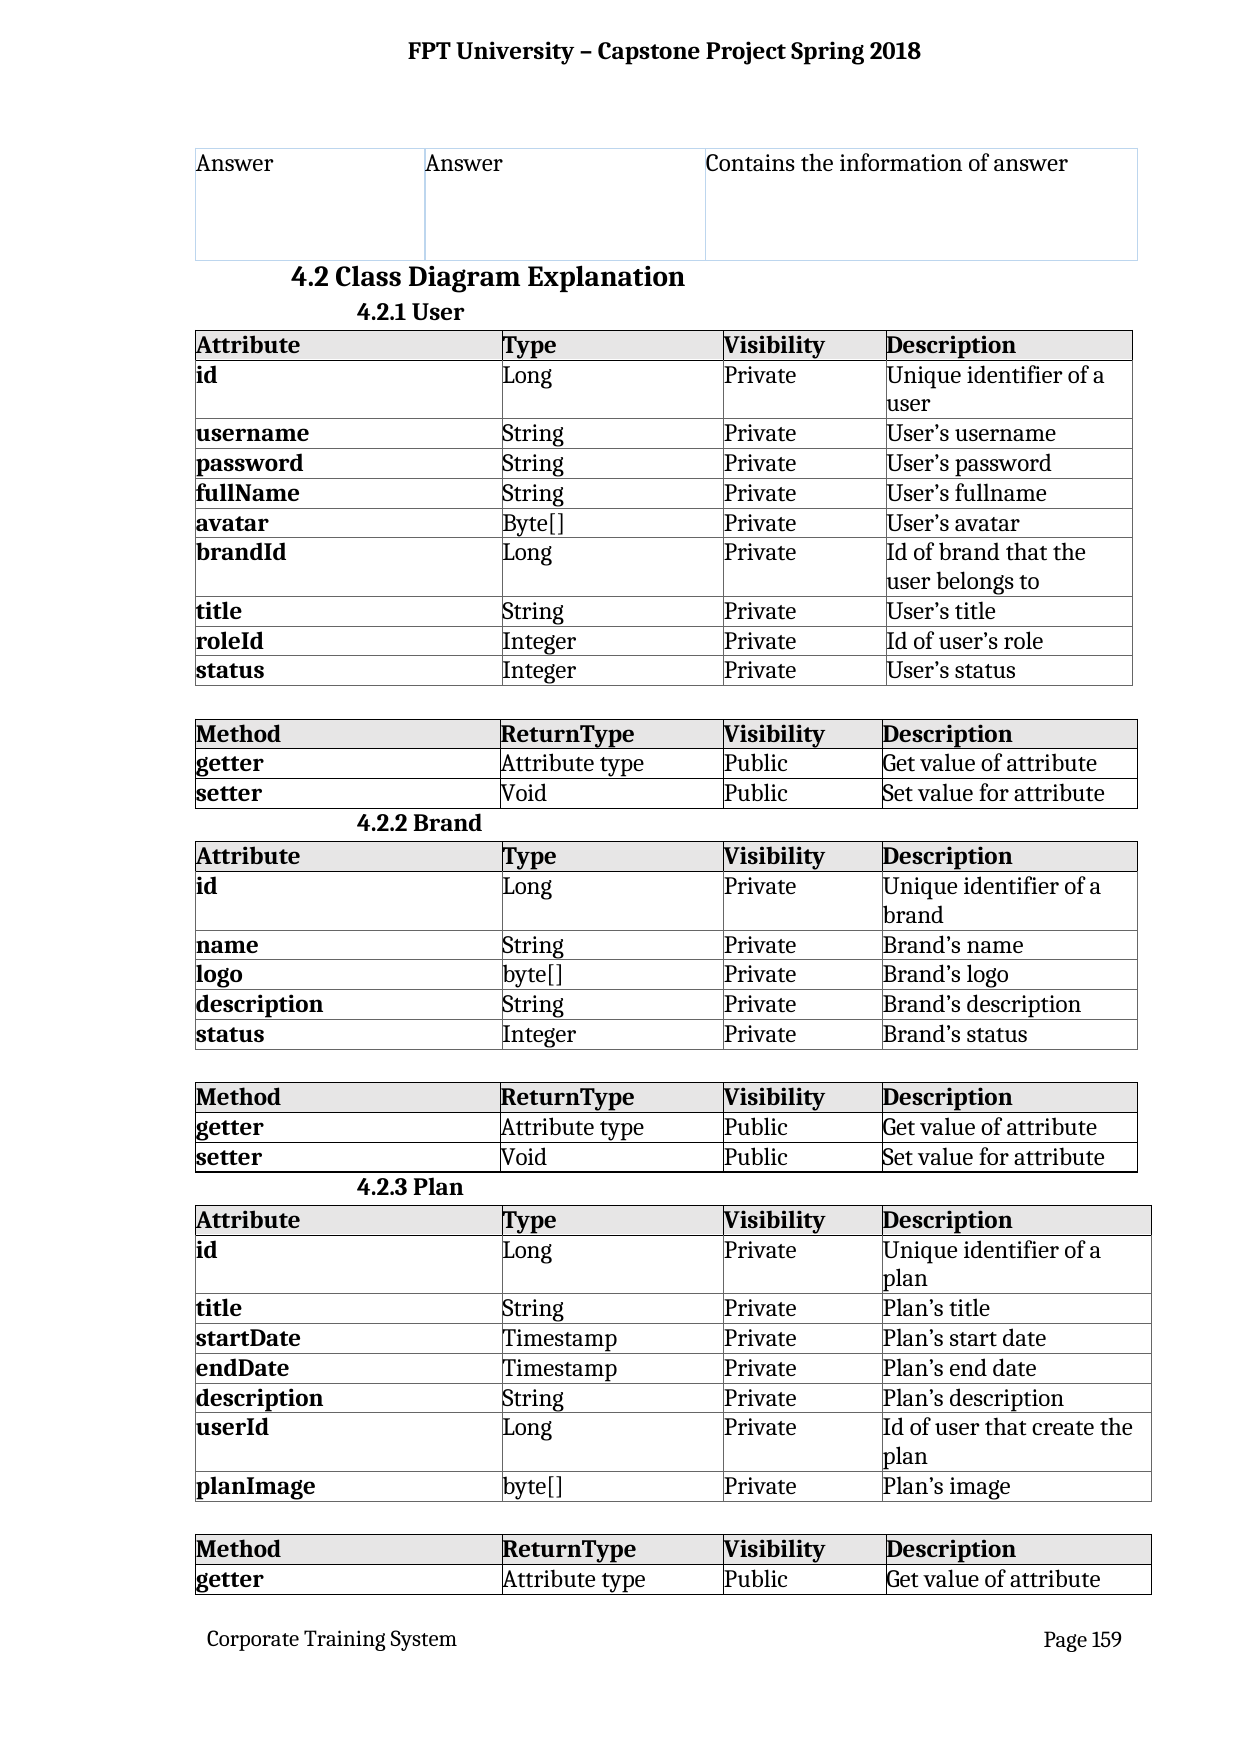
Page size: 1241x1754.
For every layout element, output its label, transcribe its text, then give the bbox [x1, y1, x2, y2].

table_cell Long [503, 361, 723, 418]
table_header Method [196, 1535, 502, 1564]
table_cell Plan’s description [883, 1384, 1151, 1412]
table_header Attribute [196, 331, 502, 359]
table_cell Public [724, 749, 882, 778]
table_header Visibility [724, 842, 882, 871]
table_cell Get value of attribute [887, 1565, 1151, 1593]
table_cell Id of user’s role [887, 627, 1132, 655]
table_cell password [196, 449, 502, 478]
table_cell title [196, 1294, 502, 1323]
table_header Description [883, 1083, 1137, 1112]
table_header Description [883, 720, 1137, 748]
table_cell Answer [426, 149, 705, 259]
table_cell Contains the information of answer [706, 149, 1137, 259]
table_cell setter [196, 1143, 500, 1171]
table_cell String [503, 449, 723, 478]
table_header Visibility [724, 720, 882, 748]
table_header Visibility [724, 1206, 882, 1234]
table_cell Private [724, 1294, 882, 1323]
table_cell Void [501, 779, 723, 808]
table_cell Id of user that create the plan [883, 1413, 1151, 1471]
subtitle 4.2.1 User [357, 297, 1124, 326]
table_cell title [196, 597, 502, 626]
table_cell String [503, 1294, 723, 1323]
table_cell Unique identifier of a brand [883, 872, 1137, 929]
table_cell Get value of attribute [883, 749, 1137, 778]
table_cell Public [724, 779, 882, 808]
table_cell Private [724, 419, 886, 448]
table_cell Unique identifier of a plan [883, 1236, 1151, 1293]
table_header Visibility [724, 331, 886, 359]
table_header Description [887, 331, 1132, 359]
table_cell endDate [196, 1354, 502, 1382]
table_header Type [503, 842, 723, 871]
table_cell Private [724, 931, 882, 959]
table_header Attribute [196, 1206, 502, 1234]
table_cell Timestamp [503, 1354, 723, 1382]
table_cell Private [724, 627, 886, 655]
table_cell Long [503, 872, 723, 929]
table_cell byte[] [503, 960, 723, 989]
table_cell Plan’s title [883, 1294, 1151, 1323]
table_header Description [883, 1206, 1151, 1234]
table_cell Attribute type [503, 1565, 723, 1593]
table_header Method [196, 1083, 500, 1112]
table_cell Long [503, 1236, 723, 1293]
table_cell Brand’s name [883, 931, 1137, 959]
table_cell Private [724, 990, 882, 1019]
table_cell Private [724, 1413, 882, 1471]
table_cell Public [724, 1113, 882, 1142]
table_cell Get value of attribute [883, 1113, 1137, 1142]
table_cell avatar [196, 509, 502, 537]
table_header Visibility [724, 1535, 886, 1564]
table_cell Private [724, 449, 886, 478]
table_cell Private [724, 1472, 882, 1501]
table_cell Timestamp [503, 1324, 723, 1353]
table_cell User’s username [887, 419, 1132, 448]
table_cell status [196, 1020, 502, 1049]
table_header Description [887, 1535, 1151, 1564]
table_cell Private [724, 538, 886, 596]
table_cell brandId [196, 538, 502, 596]
table_cell Private [724, 1324, 882, 1353]
table_cell Attribute type [501, 1113, 723, 1142]
table_cell Public [724, 1143, 882, 1171]
table_cell Integer [503, 627, 723, 655]
table_cell startDate [196, 1324, 502, 1353]
table_cell Private [724, 872, 882, 929]
table_cell Private [724, 361, 886, 418]
table_cell Brand’s logo [883, 960, 1137, 989]
table_cell username [196, 419, 502, 448]
table_cell getter [196, 749, 500, 778]
table_cell Private [724, 509, 886, 537]
table_cell description [196, 990, 502, 1019]
table_cell Private [724, 656, 886, 685]
table_cell User’s status [887, 656, 1132, 685]
table_cell id [196, 1236, 502, 1293]
table_cell logo [196, 960, 502, 989]
table_cell Set value for attribute [883, 1143, 1137, 1171]
table_cell getter [196, 1113, 500, 1142]
table_cell description [196, 1384, 502, 1412]
table_header ReturnType [503, 1535, 723, 1564]
table_cell Private [724, 597, 886, 626]
table_header Type [503, 1206, 723, 1234]
table_header Description [883, 842, 1137, 871]
table_cell name [196, 931, 502, 959]
table_cell User’s password [887, 449, 1132, 478]
table_cell Private [724, 960, 882, 989]
table_cell User’s avatar [887, 509, 1132, 537]
table_cell Long [503, 1413, 723, 1471]
table_header Type [503, 331, 723, 359]
table_cell Private [724, 1020, 882, 1049]
table_cell Public [724, 1565, 886, 1593]
table_cell Unique identifier of a user [887, 361, 1132, 418]
table_header ReturnType [501, 1083, 723, 1112]
table_cell status [196, 656, 502, 685]
table_cell Attribute type [501, 749, 723, 778]
table_cell User’s fullname [887, 479, 1132, 507]
table_cell User’s title [887, 597, 1132, 626]
table_cell Byte[] [503, 509, 723, 537]
table_cell id [196, 872, 502, 929]
table_cell Plan’s start date [883, 1324, 1151, 1353]
table_header Visibility [724, 1083, 882, 1112]
table_cell id [196, 361, 502, 418]
subtitle 4.2 Class Diagram Explanation [291, 261, 1122, 294]
table_cell getter [196, 1565, 502, 1593]
table_header Method [196, 720, 500, 748]
table_cell String [503, 1384, 723, 1412]
table_cell roleId [196, 627, 502, 655]
table_cell String [503, 419, 723, 448]
table_cell Private [724, 1354, 882, 1382]
table_cell Long [503, 538, 723, 596]
table_cell String [503, 990, 723, 1019]
table_cell Answer [196, 149, 424, 259]
table_cell Integer [503, 1020, 723, 1049]
table_cell planImage [196, 1472, 502, 1501]
subtitle 4.2.3 Plan [357, 1173, 1124, 1201]
table_cell Integer [503, 656, 723, 685]
table_cell String [503, 931, 723, 959]
table_cell setter [196, 779, 500, 808]
table_cell Brand’s status [883, 1020, 1137, 1049]
table_header ReturnType [501, 720, 723, 748]
table_cell byte[] [503, 1472, 723, 1501]
table_cell Brand’s description [883, 990, 1137, 1019]
table_cell Id of brand that the user belongs to [887, 538, 1132, 596]
table_cell Private [724, 1236, 882, 1293]
table_cell String [503, 597, 723, 626]
table_cell userId [196, 1413, 502, 1471]
table_cell String [503, 479, 723, 507]
table_cell Private [724, 1384, 882, 1412]
table_cell Set value for attribute [883, 779, 1137, 808]
table_cell fullName [196, 479, 502, 507]
table_cell Private [724, 479, 886, 507]
table_header Attribute [196, 842, 502, 871]
table_cell Plan’s image [883, 1472, 1151, 1501]
table_cell Plan’s end date [883, 1354, 1151, 1382]
subtitle 4.2.2 Brand [357, 809, 1124, 838]
table_cell Void [501, 1143, 723, 1171]
